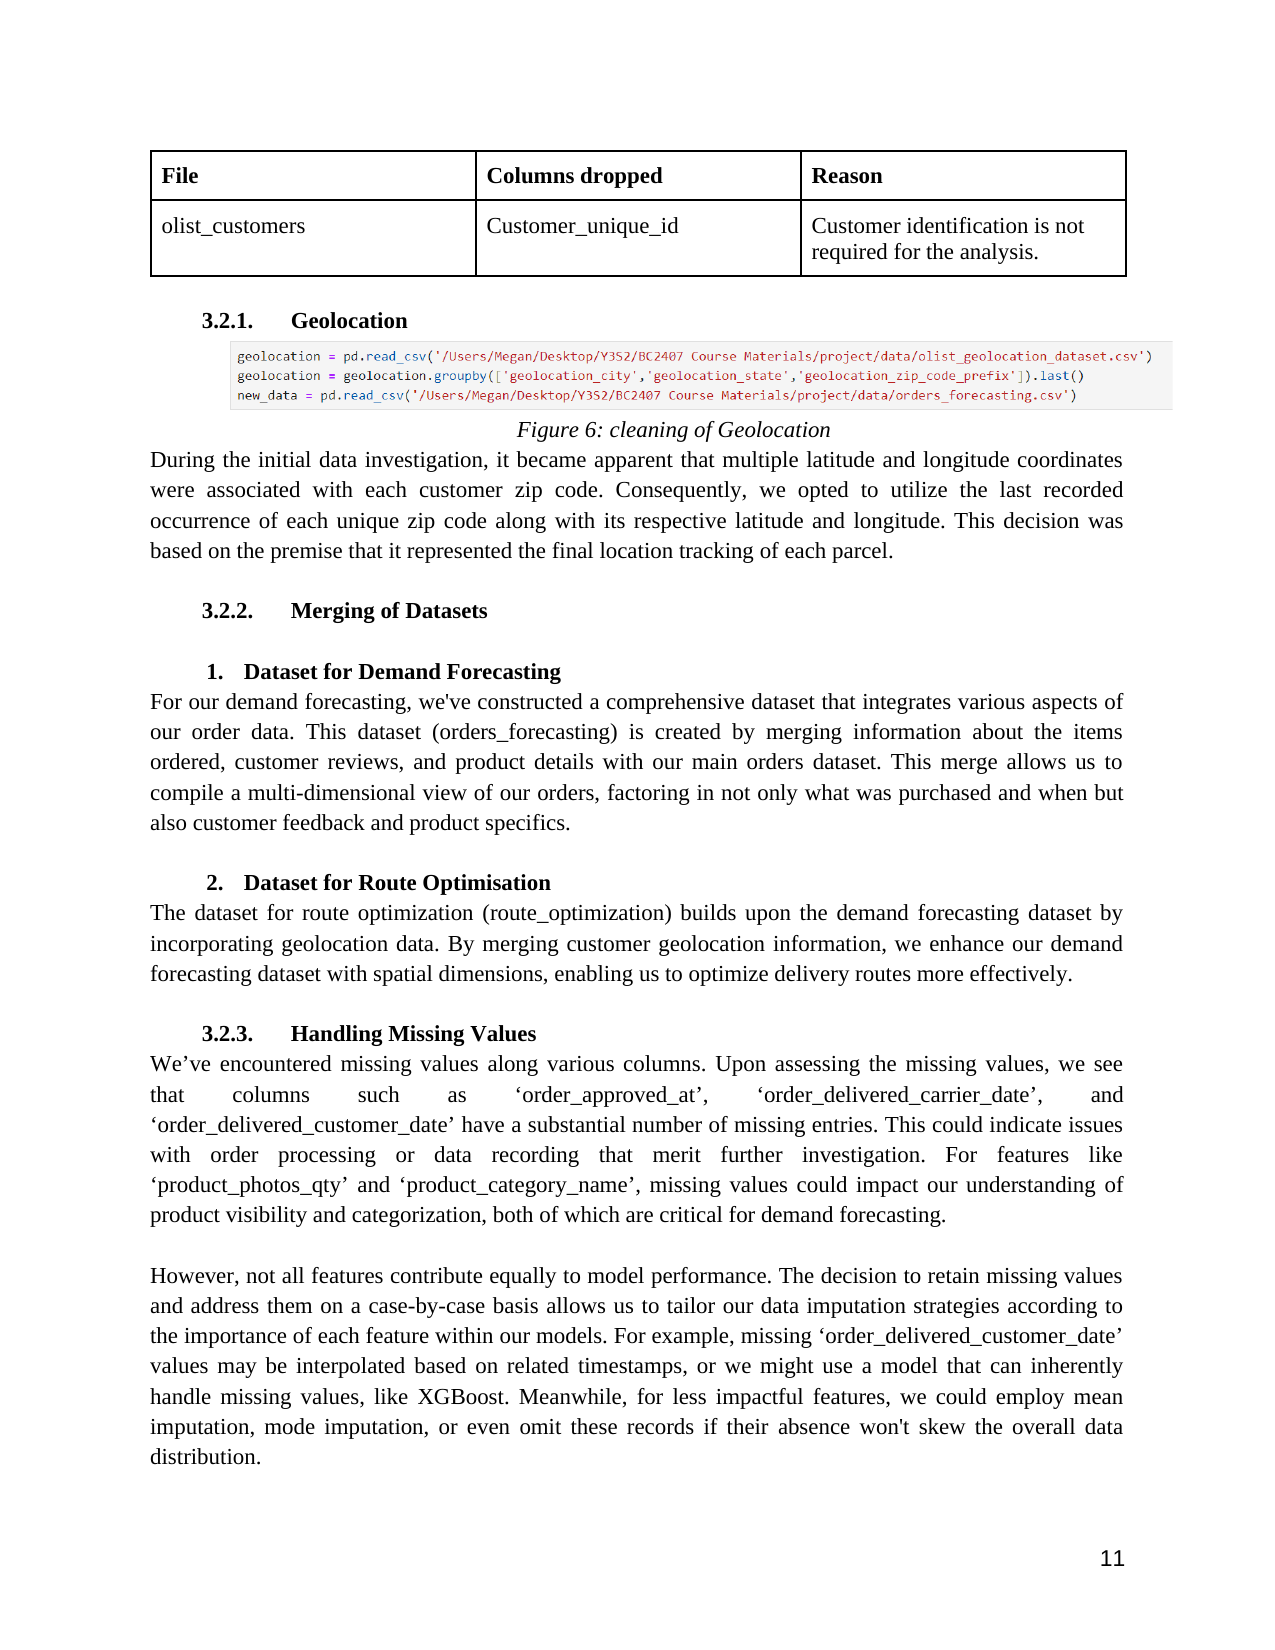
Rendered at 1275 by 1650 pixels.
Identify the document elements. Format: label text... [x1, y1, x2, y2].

text During the initial data investigation, it became apparent that multiple latitude and longitude coordinates were associated with each customer zip code. Consequently, we opted to utilize the last recorded occurrence of each unique zip code along with its respective latitude and longitude. This decision was based on the premise that it represented the final location tracking of each parcel. [150, 446, 1125, 563]
table_cell olist_customers [152, 201, 475, 275]
table_header File [152, 152, 475, 199]
text However, not all features contribute equally to model performance. The decision to retain missing values and address them on a case-by-case basis allows us to tailor our data imputation strategies according to the importance of each feature within our models. For example, missing ‘order_delivered_customer_date’ values may be interpolated based on related timestamps, or we might use a model that can inherently handle missing values, like XGBoost. Meanwhile, for less impactful features, we could employ mean imputation, mode imputation, or even omit these records if their absence won't skew the overall data distribution. [150, 1262, 1125, 1469]
list Dataset for Demand Forecasting [206, 658, 1125, 684]
subtitle Geolocation [253, 307, 1125, 333]
picture [225, 337, 1173, 413]
subtitle Handling Missing Values [253, 1020, 1125, 1047]
table_cell Customer_unique_id [477, 201, 800, 275]
table_cell Customer identification is not required for the analysis. [802, 201, 1125, 275]
text For our demand forecasting, we've constructed a comprehensive dataset that integrates various aspects of our order data. This dataset (orders_forecasting) is created by merging information about the items ordered, customer reviews, and product details with our main orders dataset. This merge allows us to compile a multi-dimensional view of our orders, factoring in not only what was purchased and when but also customer feedback and product specifics. [150, 688, 1125, 835]
text Figure 6: cleaning of Geolocation [150, 416, 1125, 442]
list Dataset for Route Optimisation [206, 869, 1125, 896]
subtitle Merging of Datasets [253, 597, 1125, 624]
text The dataset for route optimization (route_optimization) builds upon the demand forecasting dataset by incorporating geolocation data. By merging customer geolocation information, we enhance our demand forecasting dataset with spatial dimensions, enabling us to optimize delivery routes more effectively. [150, 899, 1125, 986]
text We’ve encountered missing values along various columns. Upon assessing the missing values, we see that columns such as ‘order_approved_at’, ‘order_delivered_carrier_date’, and ‘order_delivered_customer_date’ have a substantial number of missing entries. This could indicate issues with order processing or data recording that merit further investigation. For features like ‘product_photos_qty’ and ‘product_category_name’, missing values could impact our understanding of product visibility and categorization, both of which are critical for demand forecasting. [150, 1050, 1125, 1228]
table_header Reason [802, 152, 1125, 199]
table_header Columns dropped [477, 152, 800, 199]
